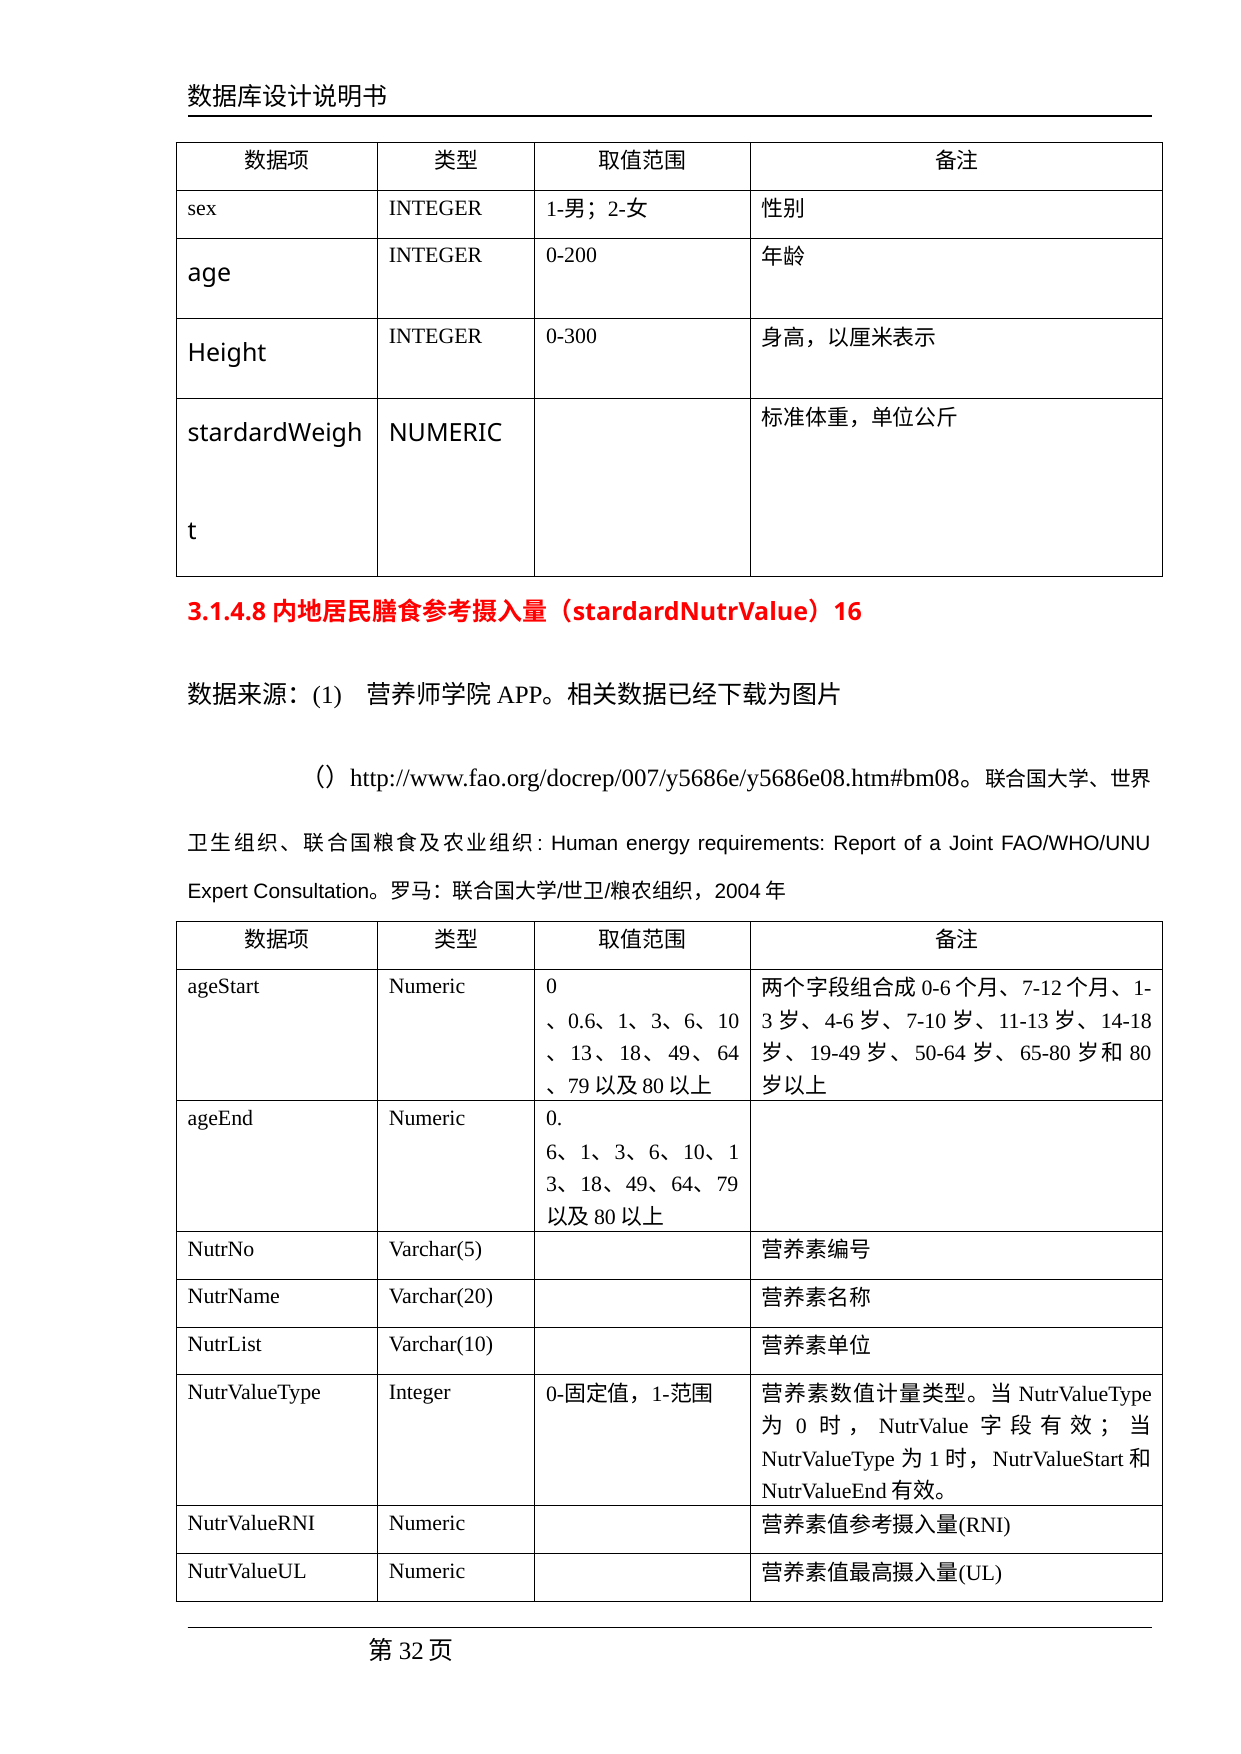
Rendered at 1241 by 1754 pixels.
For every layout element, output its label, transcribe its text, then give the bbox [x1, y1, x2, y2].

table_cell Height [177, 319, 377, 398]
table_cell 身高，以厘米表示 [751, 319, 1162, 398]
table_cell [535, 399, 750, 576]
table_cell Numeric [378, 1506, 534, 1553]
table_cell [751, 1101, 1162, 1231]
table_cell INTEGER [378, 319, 534, 398]
table_cell NutrName [177, 1280, 377, 1327]
table_header 类型 [378, 922, 534, 969]
table_cell NutrValueType [177, 1375, 377, 1505]
table_cell Numeric [378, 1101, 534, 1231]
table_cell 性别 [751, 191, 1162, 238]
table_cell 1-男；2-女 [535, 191, 750, 238]
table_cell Varchar(5) [378, 1232, 534, 1279]
table_cell 年龄 [751, 239, 1162, 318]
table_cell [535, 1232, 750, 1279]
table_cell sex [177, 191, 377, 238]
table_header 取值范围 [535, 922, 750, 969]
table_cell [535, 1506, 750, 1553]
text 数据来源：(1) 营养师学院APP。相关数据已经下载为图片 [187, 660, 1152, 725]
table_cell NutrValueRNI [177, 1506, 377, 1553]
table_cell NutrValueUL [177, 1554, 377, 1601]
table_cell 营养素值参考摄入量(RNI) [751, 1506, 1162, 1553]
table_cell 0.6、1、3、6、10、13、18、49、64、79以及80以上 [535, 1101, 750, 1231]
table_cell 0、0.6、1、3、6、10、13、18、49、64、79以及80以上 [535, 970, 750, 1100]
table_cell 标准体重，单位公斤 [751, 399, 1162, 576]
table_cell 营养素值最高摄入量(UL) [751, 1554, 1162, 1601]
table_cell [535, 1328, 750, 1374]
table_header 备注 [751, 143, 1162, 190]
table_cell ageEnd [177, 1101, 377, 1231]
table_cell [535, 1280, 750, 1327]
table_header 备注 [751, 922, 1162, 969]
table_header 取值范围 [535, 143, 750, 190]
table_cell NutrList [177, 1328, 377, 1374]
table_cell [535, 1554, 750, 1601]
table_cell stardardWeight [177, 399, 377, 576]
table_header 数据项 [177, 922, 377, 969]
table_cell Numeric [378, 1554, 534, 1601]
table_cell Integer [378, 1375, 534, 1505]
table_cell 营养素名称 [751, 1280, 1162, 1327]
table_header 类型 [378, 143, 534, 190]
table_cell 0-200 [535, 239, 750, 318]
table_cell NutrNo [177, 1232, 377, 1279]
table_cell Varchar(10) [378, 1328, 534, 1374]
table_cell 0-300 [535, 319, 750, 398]
table_cell Varchar(20) [378, 1280, 534, 1327]
table_cell 0-固定值，1-范围 [535, 1375, 750, 1505]
table_cell ageStart [177, 970, 377, 1100]
table_cell 营养素单位 [751, 1328, 1162, 1374]
table_cell 营养素数值计量类型。当NutrValueType为0时，NutrValue字段有效；当NutrValueType为1时，NutrValueStart和NutrValueEnd有效。 [751, 1375, 1162, 1505]
table_cell INTEGER [378, 239, 534, 318]
table_header 数据项 [177, 143, 377, 190]
table_cell 营养素编号 [751, 1232, 1162, 1279]
subtitle 内地居民膳食参考摄入量（stardardNutrValue）16 [187, 577, 1152, 642]
table_cell Numeric [378, 970, 534, 1100]
table_cell age [177, 239, 377, 318]
table_cell INTEGER [378, 191, 534, 238]
text （）http://www.fao.org/docrep/007/y5686e/y5686e08.htm#bm08。联合国大学、世界卫生组织、联合国粮食及农业组织: Human energy requirements: Report of a Joint FAO/WHO/UNU Expert Consultation。罗马：联合国大学/世卫/粮农组织，2004年 [187, 743, 1152, 906]
table_cell NUMERIC [378, 399, 534, 576]
table_cell 两个字段组合成0-6个月、7-12个月、1-3岁、4-6岁、7-10岁、11-13岁、14-18岁、19-49岁、50-64岁、65-80岁和80岁以上 [751, 970, 1162, 1100]
